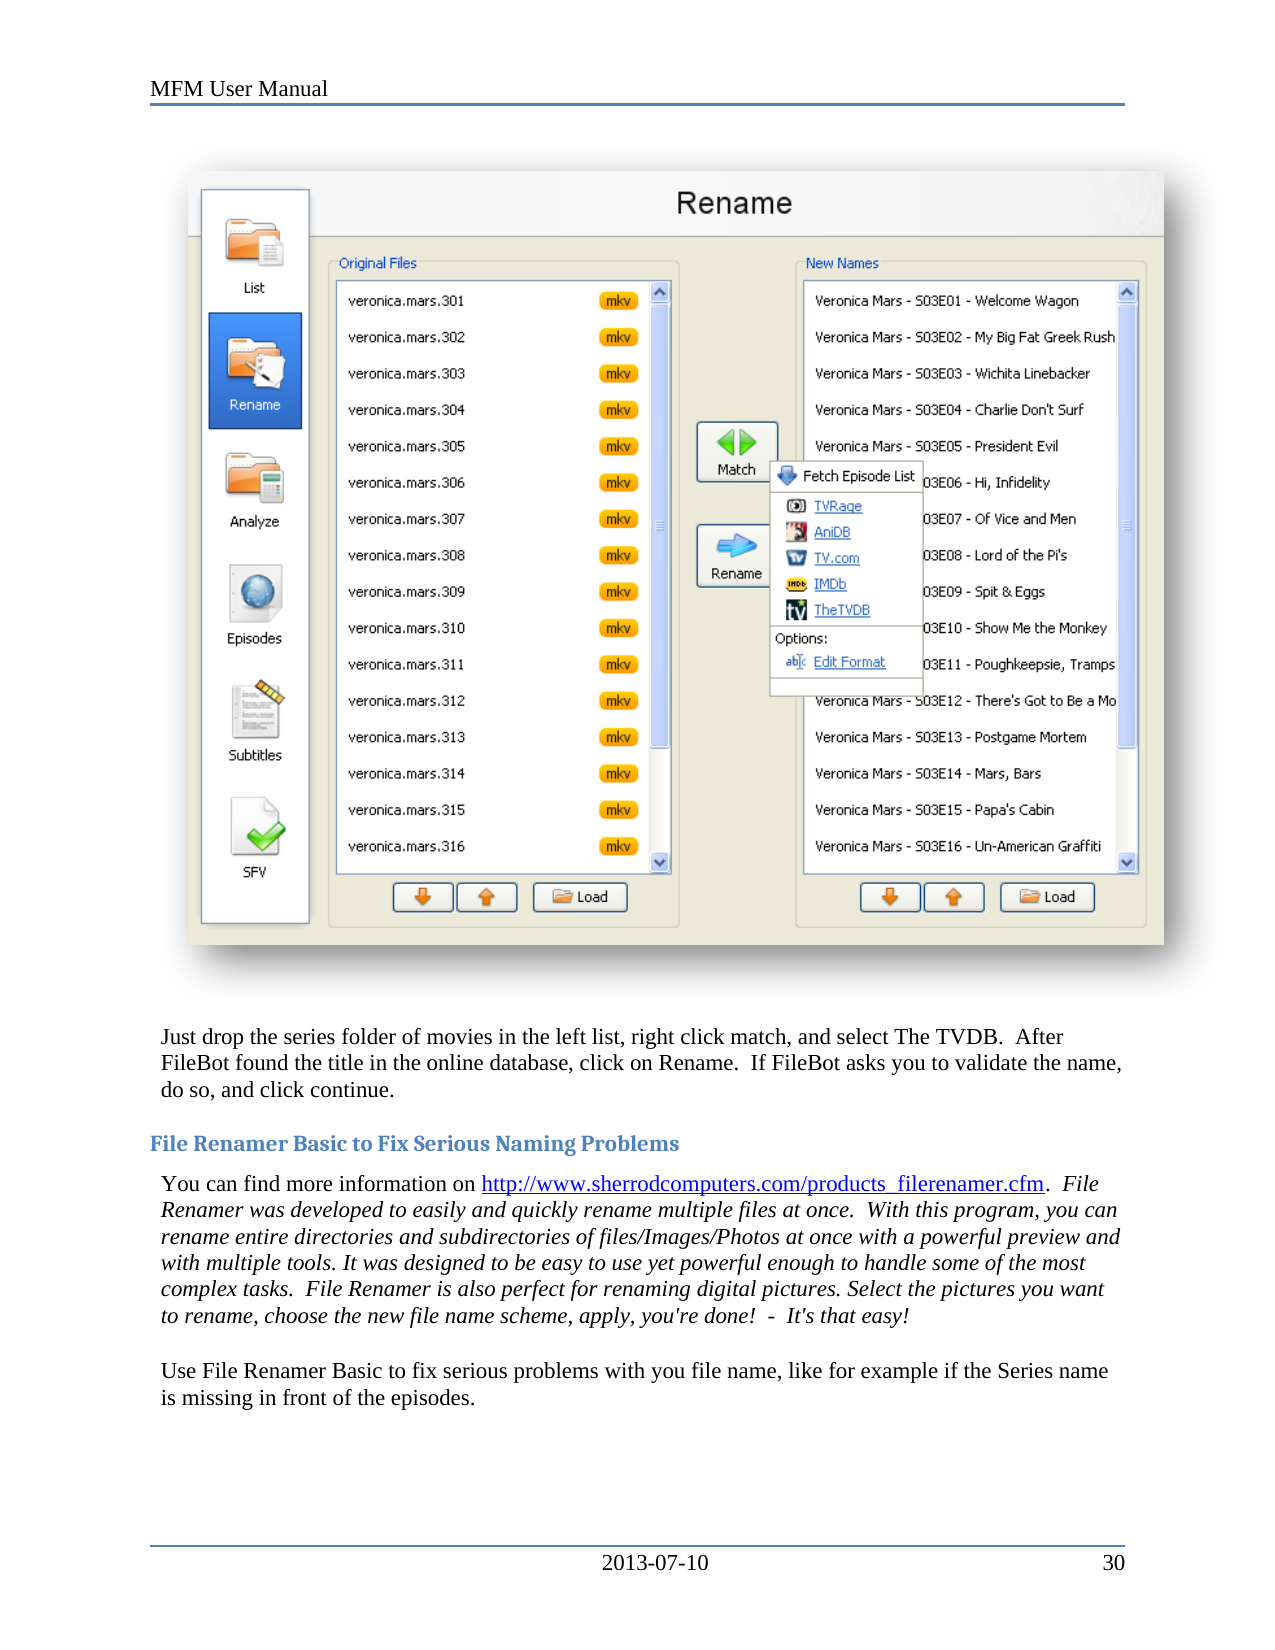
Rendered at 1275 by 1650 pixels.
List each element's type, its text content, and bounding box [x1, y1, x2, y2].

picture [188, 171, 1164, 945]
text Use File Renamer Basic to fix serious problems with you file name, like for example if the Series name is missing in front of the episodes. [161, 1357, 1125, 1410]
subtitle File Renamer Basic to Fix Serious Naming Problems [150, 1131, 1125, 1158]
text Just drop the series folder of movies in the left list, right click match, and select The TVDB. After FileBot found the title in the online database, click on Rename. If FileBot asks you to validate the name, do so, and click continue. [161, 1023, 1125, 1102]
text You can find more information on http://www.sherrodcomputers.com/products_filerenamer.cfm. File Renamer was developed to easily and quickly rename multiple files at once. With this program, you can rename entire directories and subdirectories of files/Images/Photos at once with a powerful preview and with multiple tools. It was designed to be easy to use yet powerful enough to handle some of the most complex tasks. File Renamer is also perfect for renaming digital pictures. Select the pictures you want to rename, choose the new file name scheme, apply, you're done! - It's that easy! [161, 1170, 1125, 1328]
